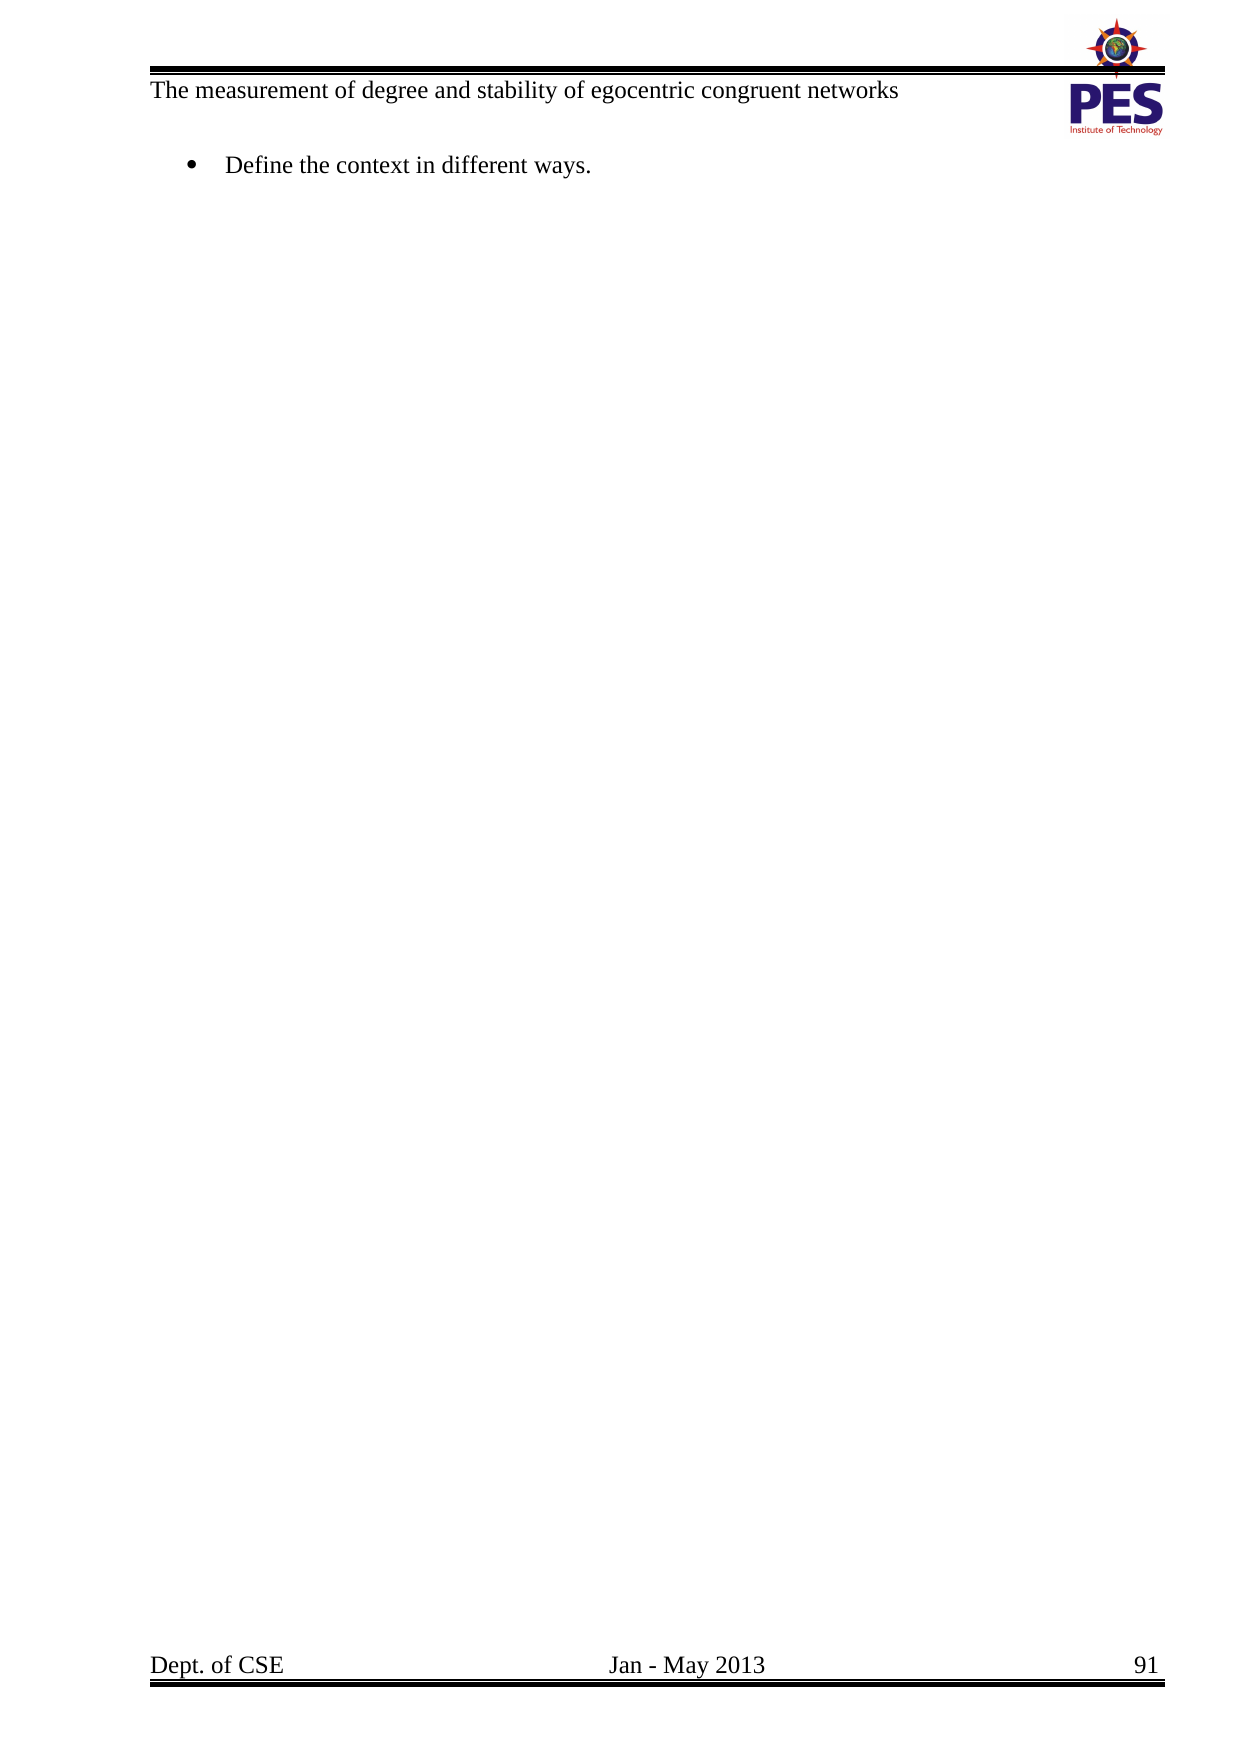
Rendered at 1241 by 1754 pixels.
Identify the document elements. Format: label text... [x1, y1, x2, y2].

list Define the context in different ways. [187, 150, 1165, 179]
picture [1063, 14, 1170, 139]
